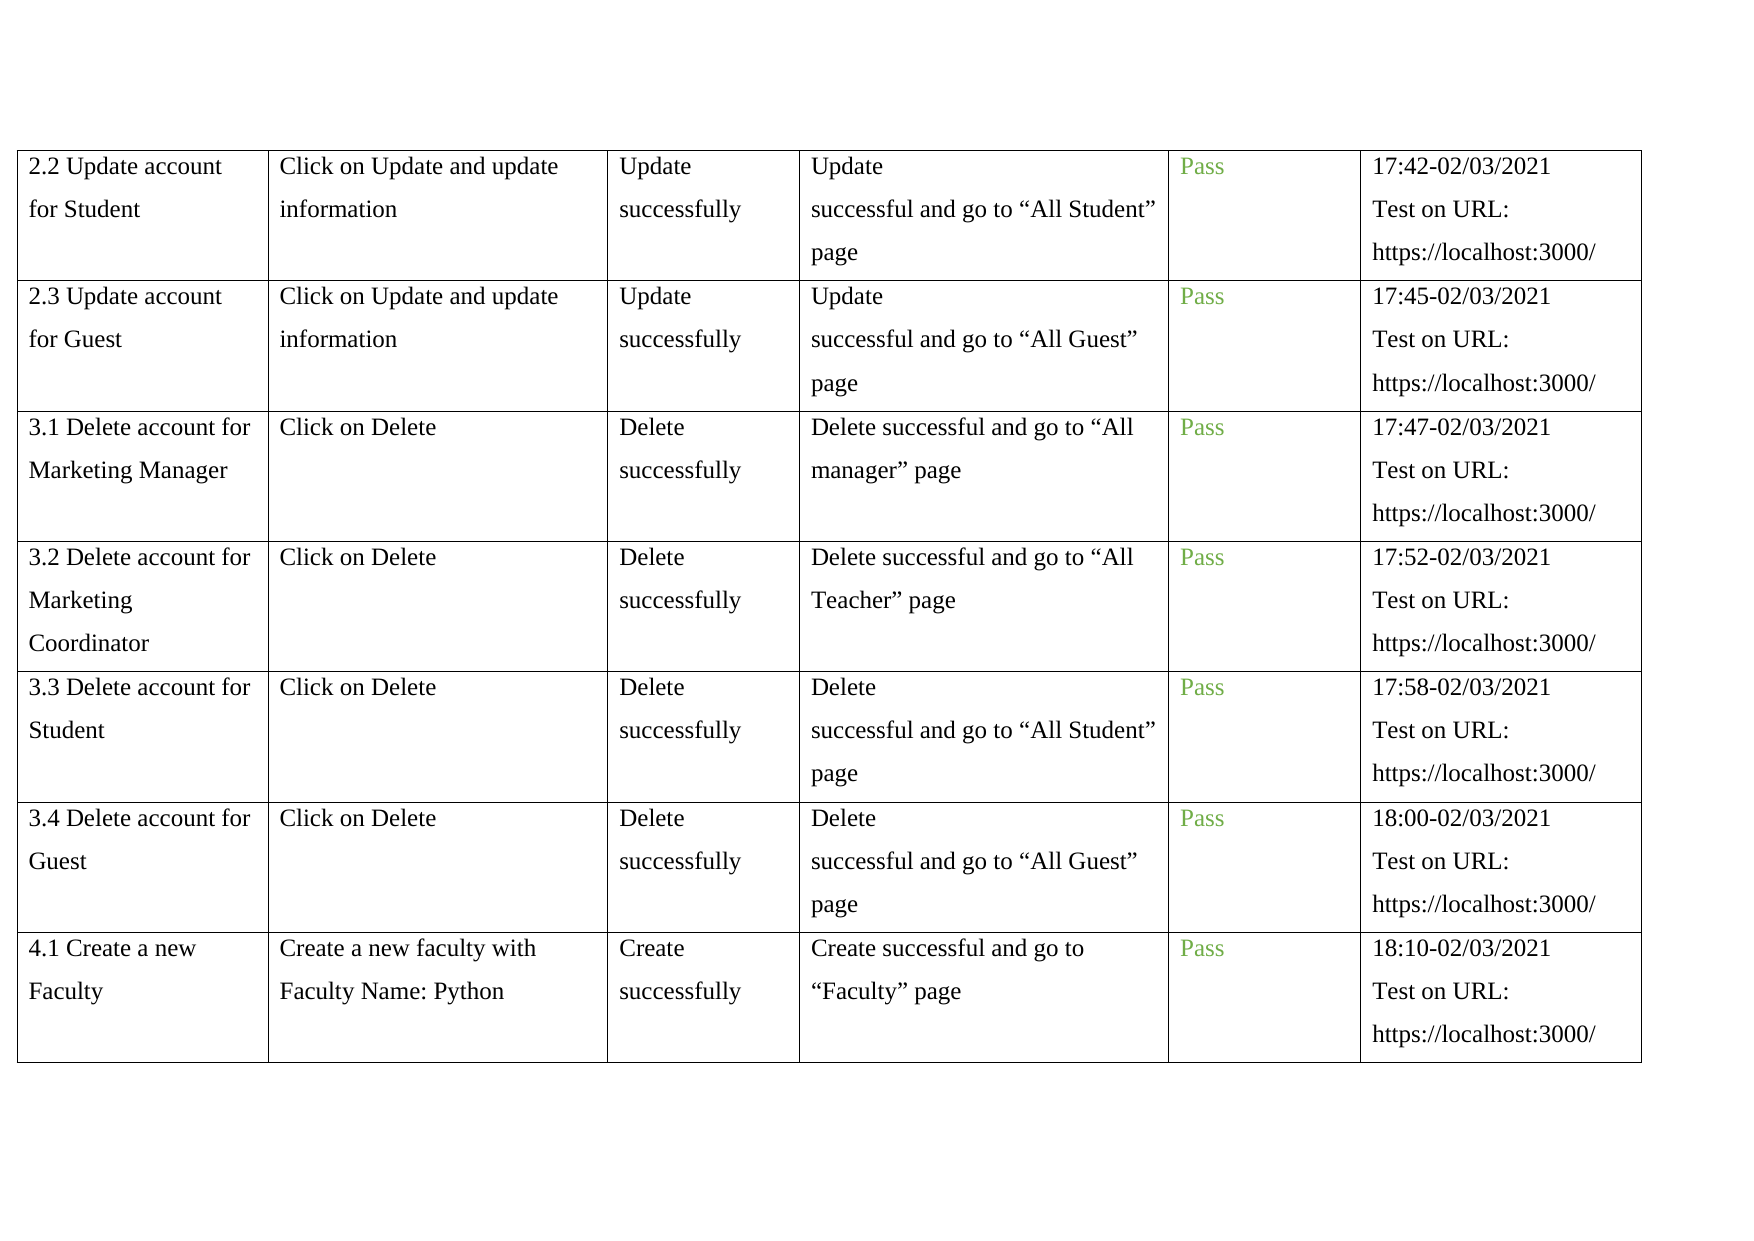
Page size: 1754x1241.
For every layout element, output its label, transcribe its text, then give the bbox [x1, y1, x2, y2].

table_cell Update successful and go to “All Guest” page [800, 281, 1168, 411]
table_cell Click on Delete [269, 803, 607, 932]
table_cell Update successfully [608, 151, 799, 280]
table_cell 18:10-02/03/2021 Test on URL: https://localhost:3000/ [1361, 933, 1641, 1062]
table_cell Delete successful and go to “All Guest” page [800, 803, 1168, 932]
table_cell Click on Delete [269, 412, 607, 541]
table_cell Create successfully [608, 933, 799, 1062]
table_cell Pass [1169, 151, 1360, 280]
table_cell Pass [1169, 412, 1360, 541]
table_cell 2.3 Update account for Guest [18, 281, 268, 411]
table_cell 18:00-02/03/2021 Test on URL: https://localhost:3000/ [1361, 803, 1641, 932]
table_cell 17:45-02/03/2021 Test on URL: https://localhost:3000/ [1361, 281, 1641, 411]
table_cell Pass [1169, 281, 1360, 411]
table_cell Pass [1169, 672, 1360, 802]
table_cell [269, 151, 607, 280]
table_cell Delete successfully [608, 542, 799, 671]
table_cell Click on Delete [269, 542, 607, 671]
table_cell Delete successful and go to “All Teacher” page [800, 542, 1168, 671]
table_cell 2.2 Update account for Student [18, 151, 268, 280]
table_cell Delete successful and go to “All manager” page [800, 412, 1168, 541]
table_cell Update successful and go to “All Student” page [800, 151, 1168, 280]
table_cell Delete successful and go to “All Student” page [800, 672, 1168, 802]
table_cell 17:42-02/03/2021 Test on URL: https://localhost:3000/ [1361, 151, 1641, 280]
table_cell Delete successfully [608, 803, 799, 932]
table_cell Create a new faculty with Faculty Name: Python [269, 933, 607, 1062]
table_cell Pass [1169, 542, 1360, 671]
table_cell 17:47-02/03/2021 Test on URL: https://localhost:3000/ [1361, 412, 1641, 541]
table_cell Delete successfully [608, 672, 799, 802]
table_cell Click on Delete [269, 672, 607, 802]
table_cell 4.1 Create a new Faculty [18, 933, 268, 1062]
table_cell 17:52-02/03/2021 Test on URL: https://localhost:3000/ [1361, 542, 1641, 671]
table_cell Update successfully [608, 281, 799, 411]
table_cell 3.3 Delete account for Student [18, 672, 268, 802]
table_cell 17:58-02/03/2021 Test on URL: https://localhost:3000/ [1361, 672, 1641, 802]
table_cell Create successful and go to “Faculty” page [800, 933, 1168, 1062]
table_cell 3.1 Delete account for Marketing Manager [18, 412, 268, 541]
table_cell Delete successfully [608, 412, 799, 541]
table_cell 3.2 Delete account for Marketing Coordinator [18, 542, 268, 671]
table_cell Click on Update and update information [269, 281, 607, 411]
table_cell 3.4 Delete account for Guest [18, 803, 268, 932]
table_cell Pass [1169, 803, 1360, 932]
table_cell Pass [1169, 933, 1360, 1062]
